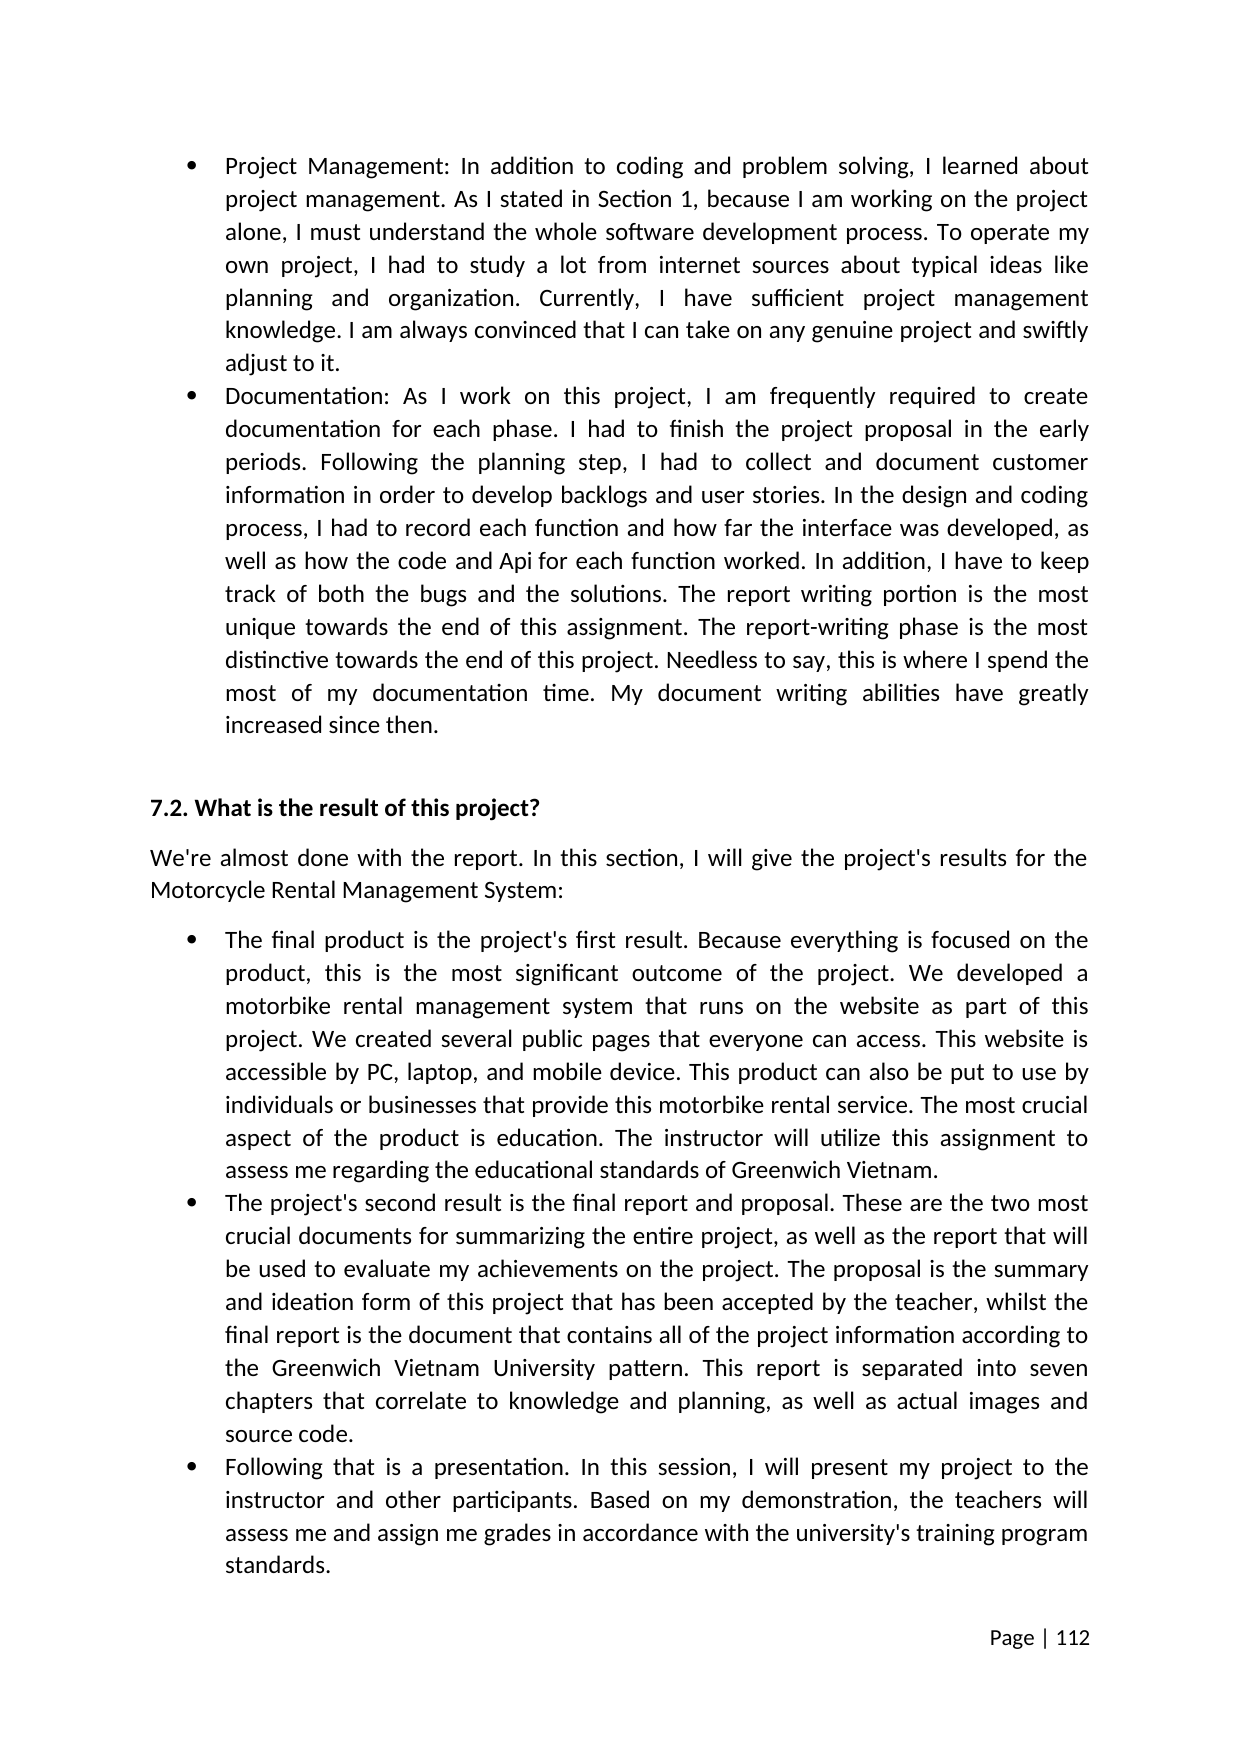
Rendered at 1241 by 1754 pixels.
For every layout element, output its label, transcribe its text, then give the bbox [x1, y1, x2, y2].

list Following that is a presentation. In this session, I will present my project to the instructor and other participants. Based on my demonstration, the teachers will assess me and assign me grades in accordance with the university's training program standards. [187, 1451, 1090, 1580]
list The project's second result is the final report and proposal. These are the two most crucial documents for summarizing the entire project, as well as the report that will be used to evaluate my achievements on the project. The proposal is the summary and ideation form of this project that has been accepted by the teacher, whilst the final report is the document that contains all of the project information according to the Greenwich Vietnam University pattern. This report is separated into seven chapters that correlate to knowledge and planning, as well as actual images and source code. [187, 1187, 1090, 1448]
text We're almost done with the report. In this section, I will give the project's results for the Motorcycle Rental Management System: [150, 842, 1090, 905]
list The final product is the project's first result. Because everything is focused on the product, this is the most significant outcome of the project. We developed a motorbike rental management system that runs on the website as part of this project. We created several public pages that everyone can access. This website is accessible by PC, laptop, and mobile device. This product can also be put to use by individuals or businesses that provide this motorbike rental service. The most crucial aspect of the product is education. The instructor will utilize this assignment to assess me regarding the educational standards of Greenwich Vietnam. [187, 924, 1090, 1185]
list Project Management: In addition to coding and problem solving, I learned about project management. As I stated in Section 1, because I am working on the project alone, I must understand the whole software development process. To operate my own project, I had to study a lot from internet sources about typical ideas like planning and organization. Currently, I have sufficient project management knowledge. I am always convinced that I can take on any genuine project and swiftly adjust to it. [187, 150, 1090, 378]
list Documentation: As I work on this project, I am frequently required to create documentation for each phase. I had to finish the project proposal in the early periods. Following the planning step, I had to collect and document customer information in order to develop backlogs and user stories. In the design and coding process, I had to record each function and how far the interface was developed, as well as how the code and Api for each function worked. In addition, I have to keep track of both the bugs and the solutions. The report writing portion is the most unique towards the end of this assignment. The report-writing phase is the most distinctive towards the end of this project. Needless to say, this is where I spend the most of my documentation time. My document writing abilities have greatly increased since then. [187, 380, 1090, 740]
text 7.2. What is the result of this project? [150, 792, 1090, 823]
